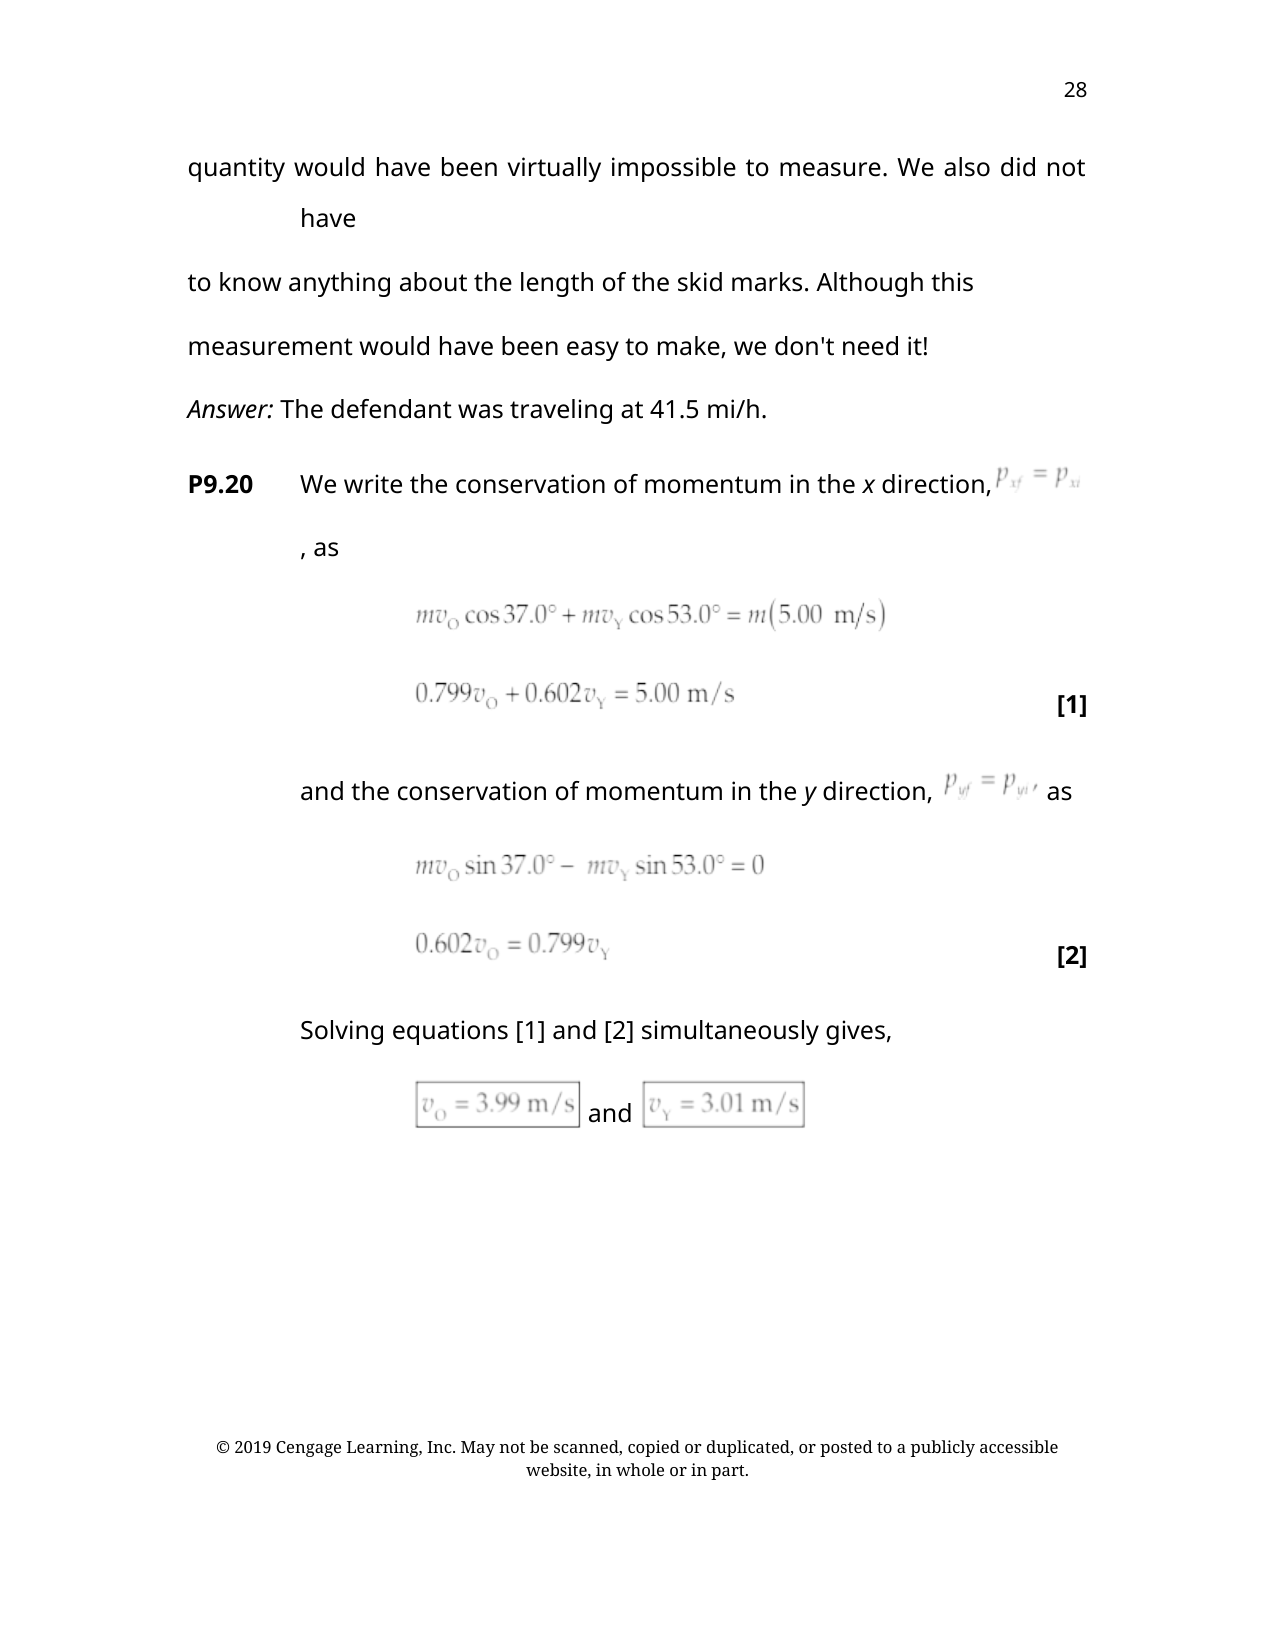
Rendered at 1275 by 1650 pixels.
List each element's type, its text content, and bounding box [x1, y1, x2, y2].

text measurement would have been easy to make, we don't need it! [187, 328, 1087, 362]
text quantity would have been virtually impossible to measure. We also did not have [187, 150, 1087, 235]
text Answer: The defendant was traveling at 41.5 mi/h. [187, 392, 1087, 426]
text Solving equations [1] and [2] simultaneously gives, [187, 1012, 1087, 1046]
text and the conservation of momentum in the y direction, as [187, 762, 1087, 819]
text to know anything about the length of the skid marks. Although this [187, 264, 1087, 299]
text P9.20 We write the conservation of momentum in the x direction,, as [187, 455, 1087, 563]
text [1] [187, 676, 1087, 732]
text [2] [187, 927, 1087, 983]
text and [187, 1076, 1087, 1149]
